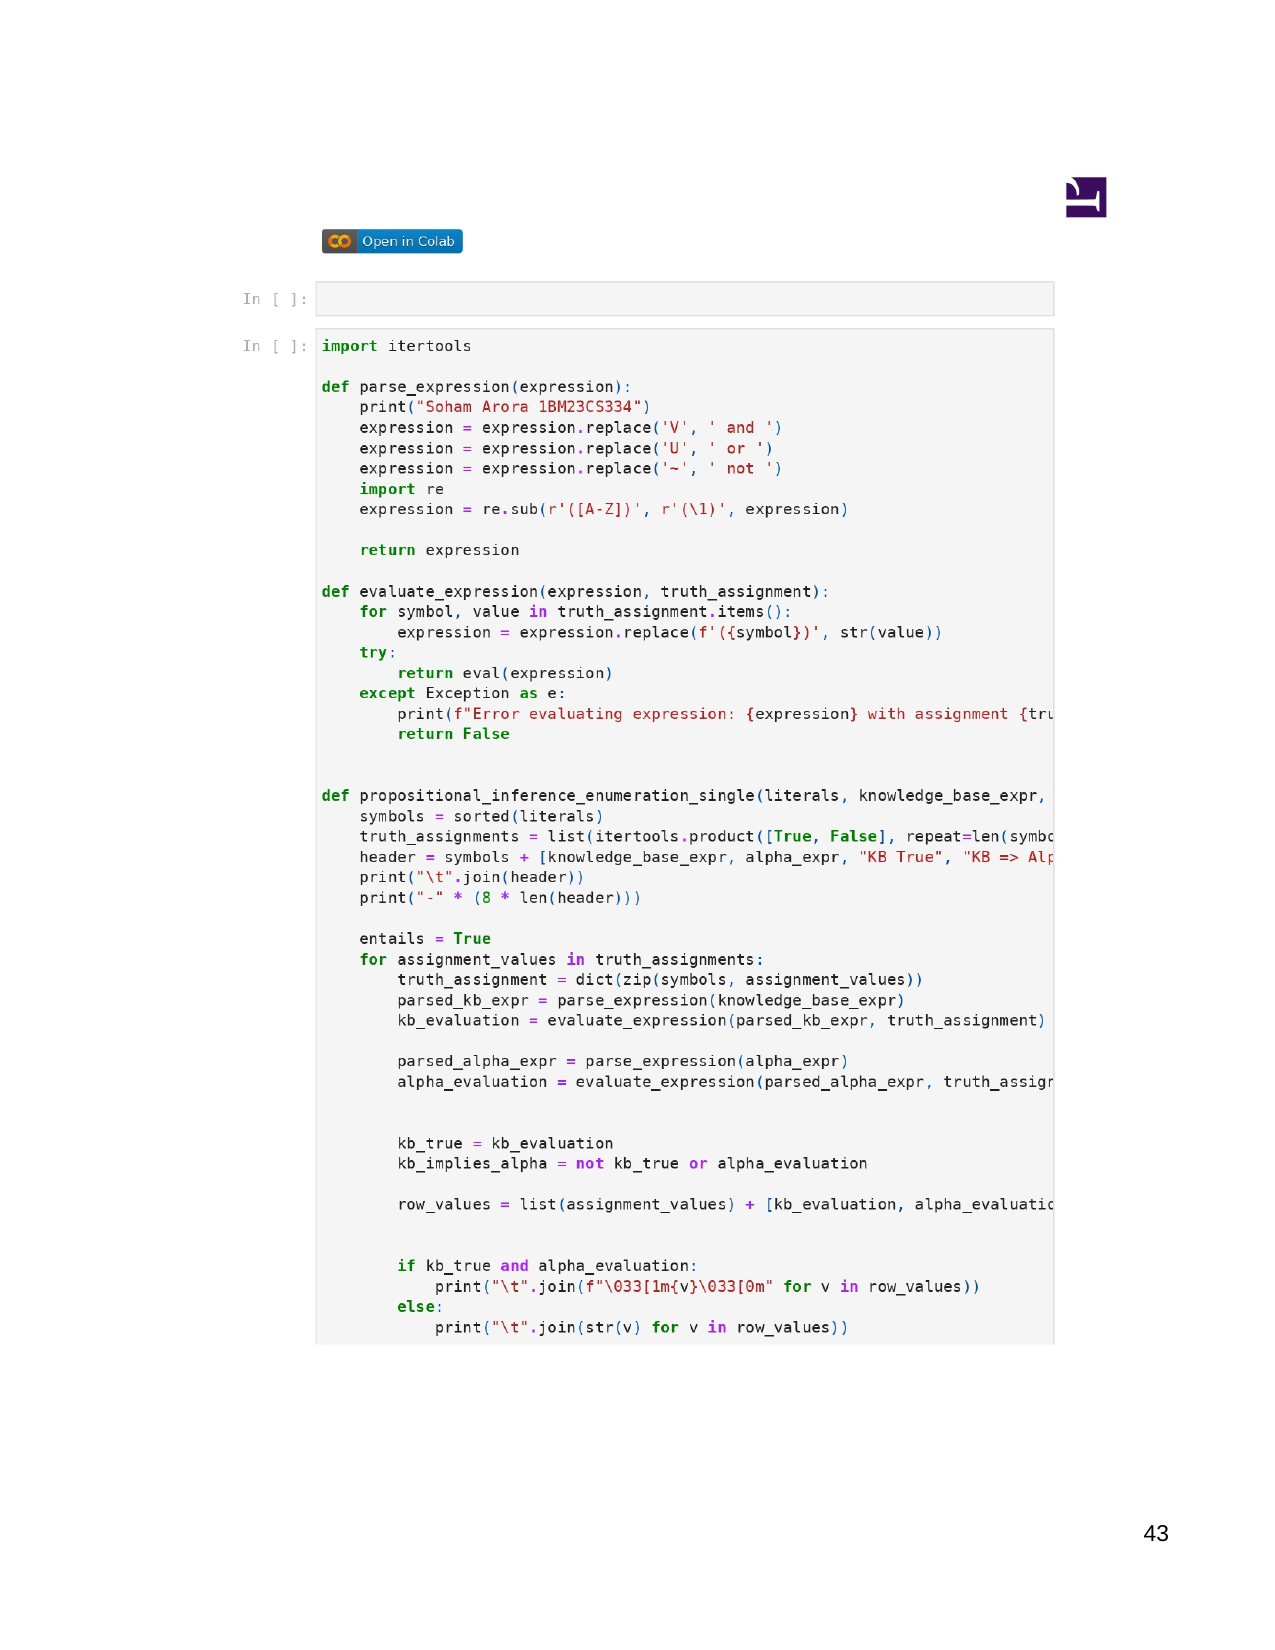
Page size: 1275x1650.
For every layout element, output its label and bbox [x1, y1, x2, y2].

picture [148, 153, 1130, 1423]
